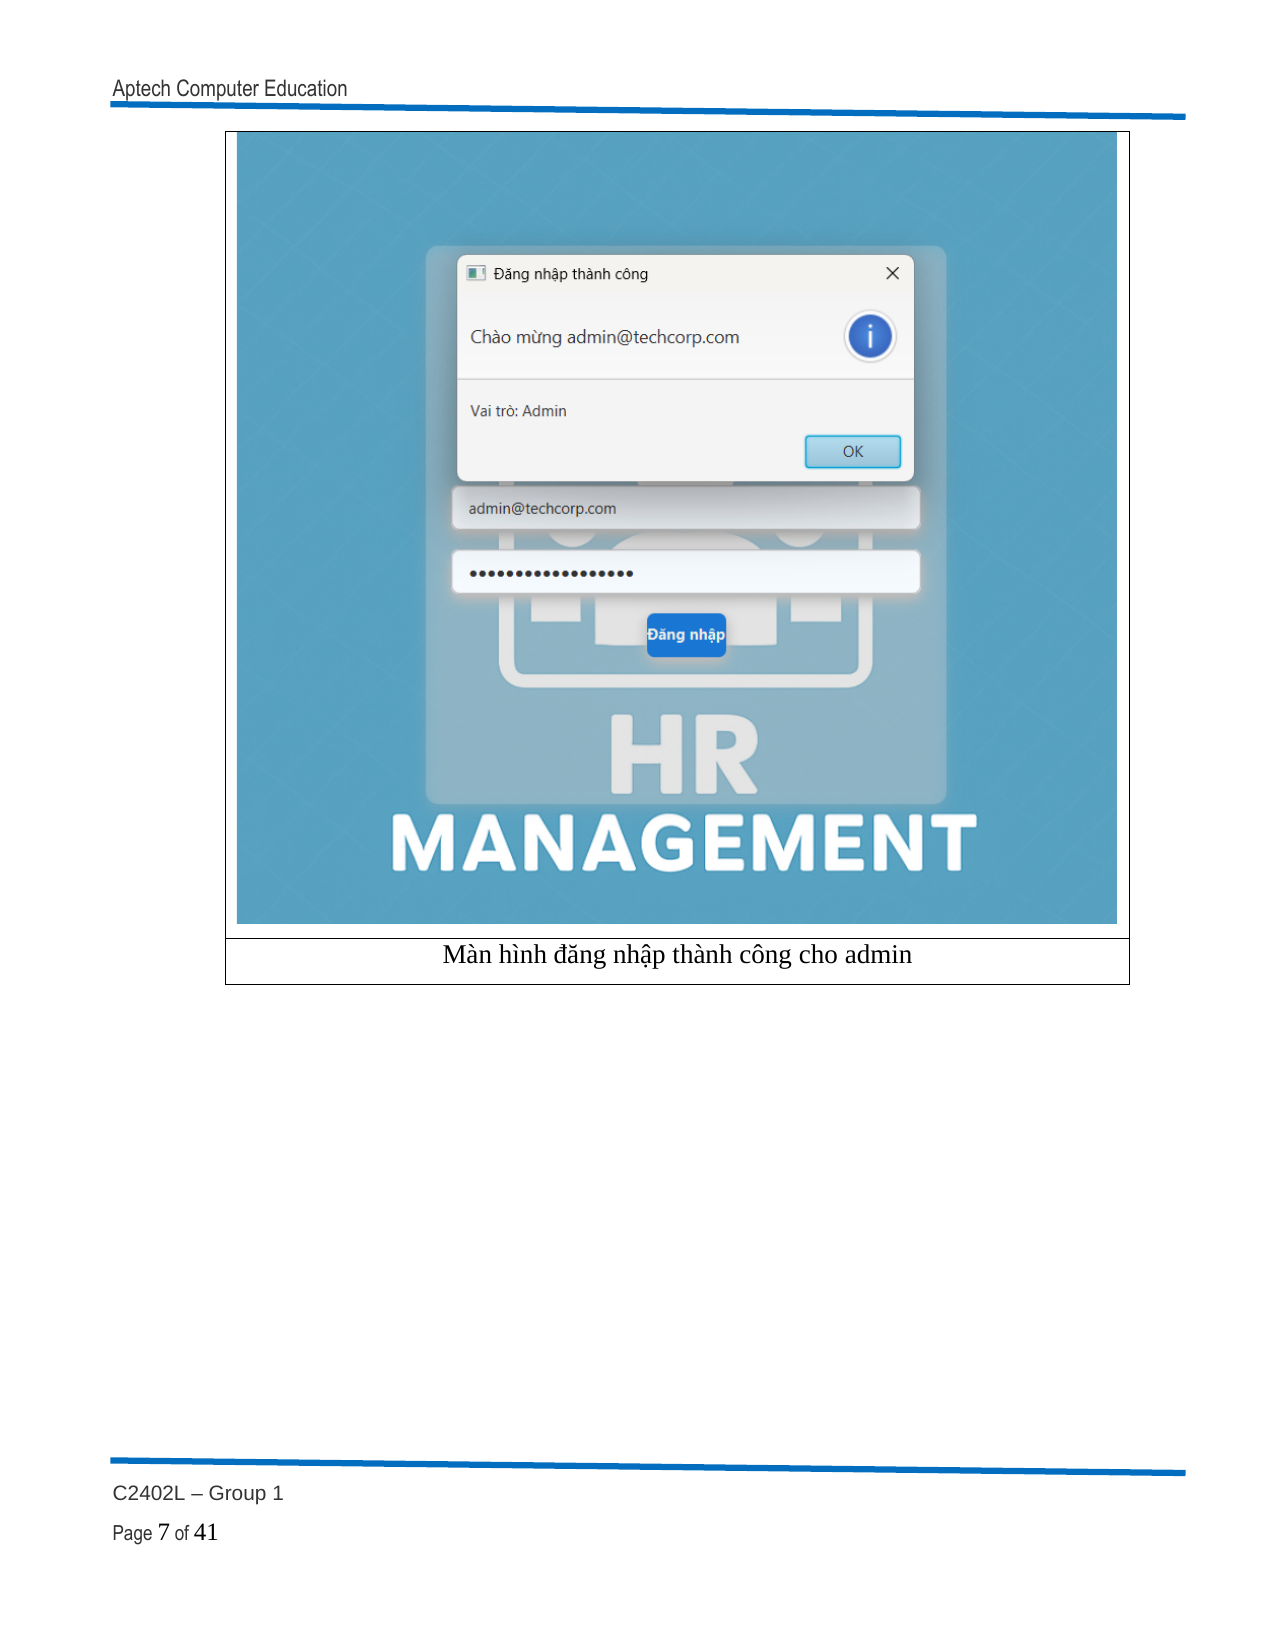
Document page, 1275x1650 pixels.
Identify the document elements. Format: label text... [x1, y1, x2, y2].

picture [236, 132, 1117, 924]
table_header [226, 132, 1129, 937]
table_cell Màn hình đăng nhập thành công cho admin [226, 939, 1129, 984]
